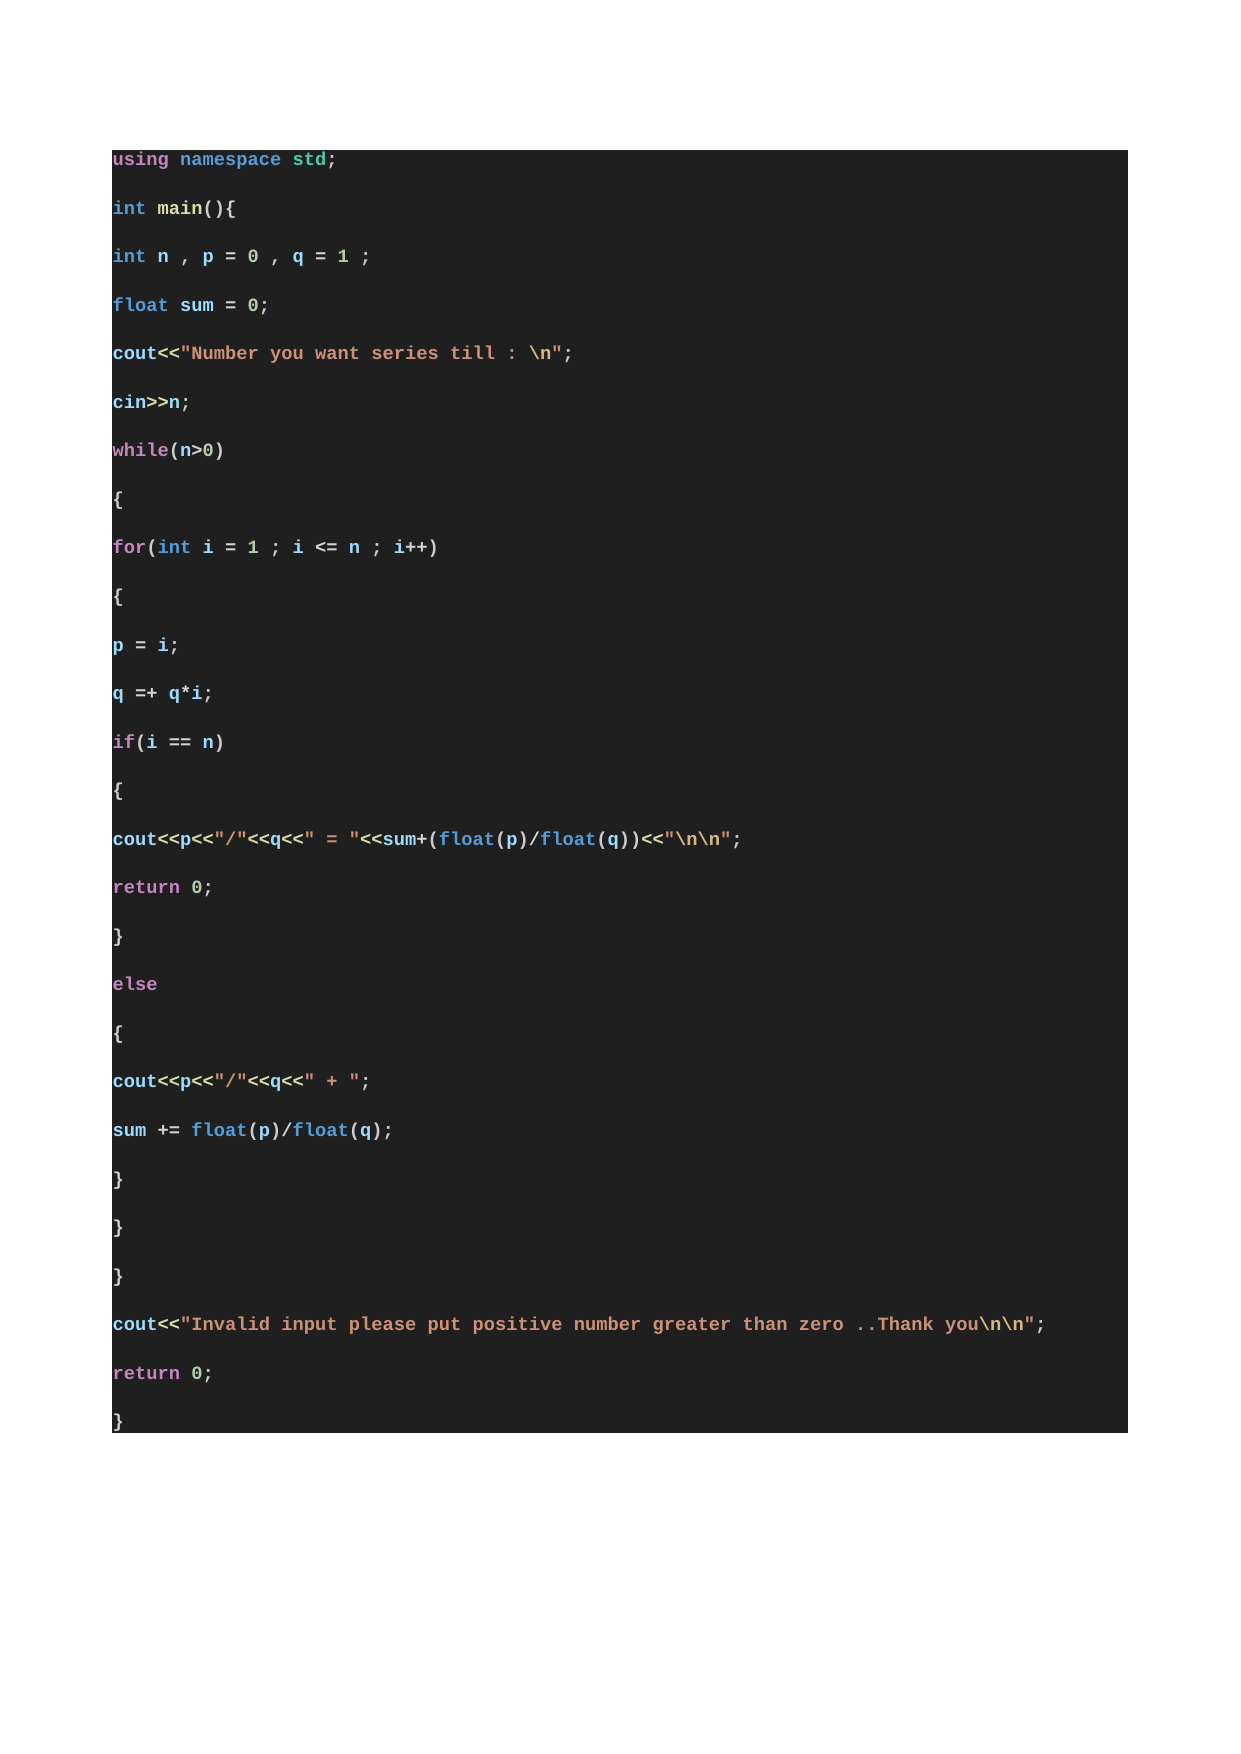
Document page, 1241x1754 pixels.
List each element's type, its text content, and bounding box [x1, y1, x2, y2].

text for(int i = 1 ; i <= n ; i++) [112, 538, 1128, 559]
text } [112, 1218, 1128, 1239]
text float sum = 0; [112, 296, 1128, 317]
text int n , p = 0 , q = 1 ; [112, 247, 1128, 268]
text return 0; [112, 878, 1128, 899]
text cin>>n; [112, 393, 1128, 414]
text { [112, 490, 1128, 511]
text cout<<p<<"/"<<q<<" = "<<sum+(float(p)/float(q))<<"\n\n"; [112, 829, 1128, 851]
text sum += float(p)/float(q); [112, 1121, 1128, 1142]
text return 0; [112, 1363, 1128, 1385]
text while(n>0) [112, 441, 1128, 462]
text else [112, 975, 1128, 996]
text cout<<"Invalid input please put positive number greater than zero ..Thank you\n\n"; [112, 1315, 1128, 1336]
text int main(){ [112, 198, 1128, 220]
text p = i; [112, 635, 1128, 657]
text } [112, 1266, 1128, 1288]
text { [112, 781, 1128, 802]
text cout<<p<<"/"<<q<<" + "; [112, 1072, 1128, 1093]
text q =+ q*i; [112, 684, 1128, 705]
text if(i == n) [112, 732, 1128, 754]
text } [112, 927, 1128, 948]
text { [112, 1024, 1128, 1045]
text using namespace std; [112, 150, 1128, 171]
text cout<<"Number you want series till : \n"; [112, 344, 1128, 365]
text { [112, 587, 1128, 608]
text } [112, 1412, 1128, 1433]
text } [112, 1169, 1128, 1191]
